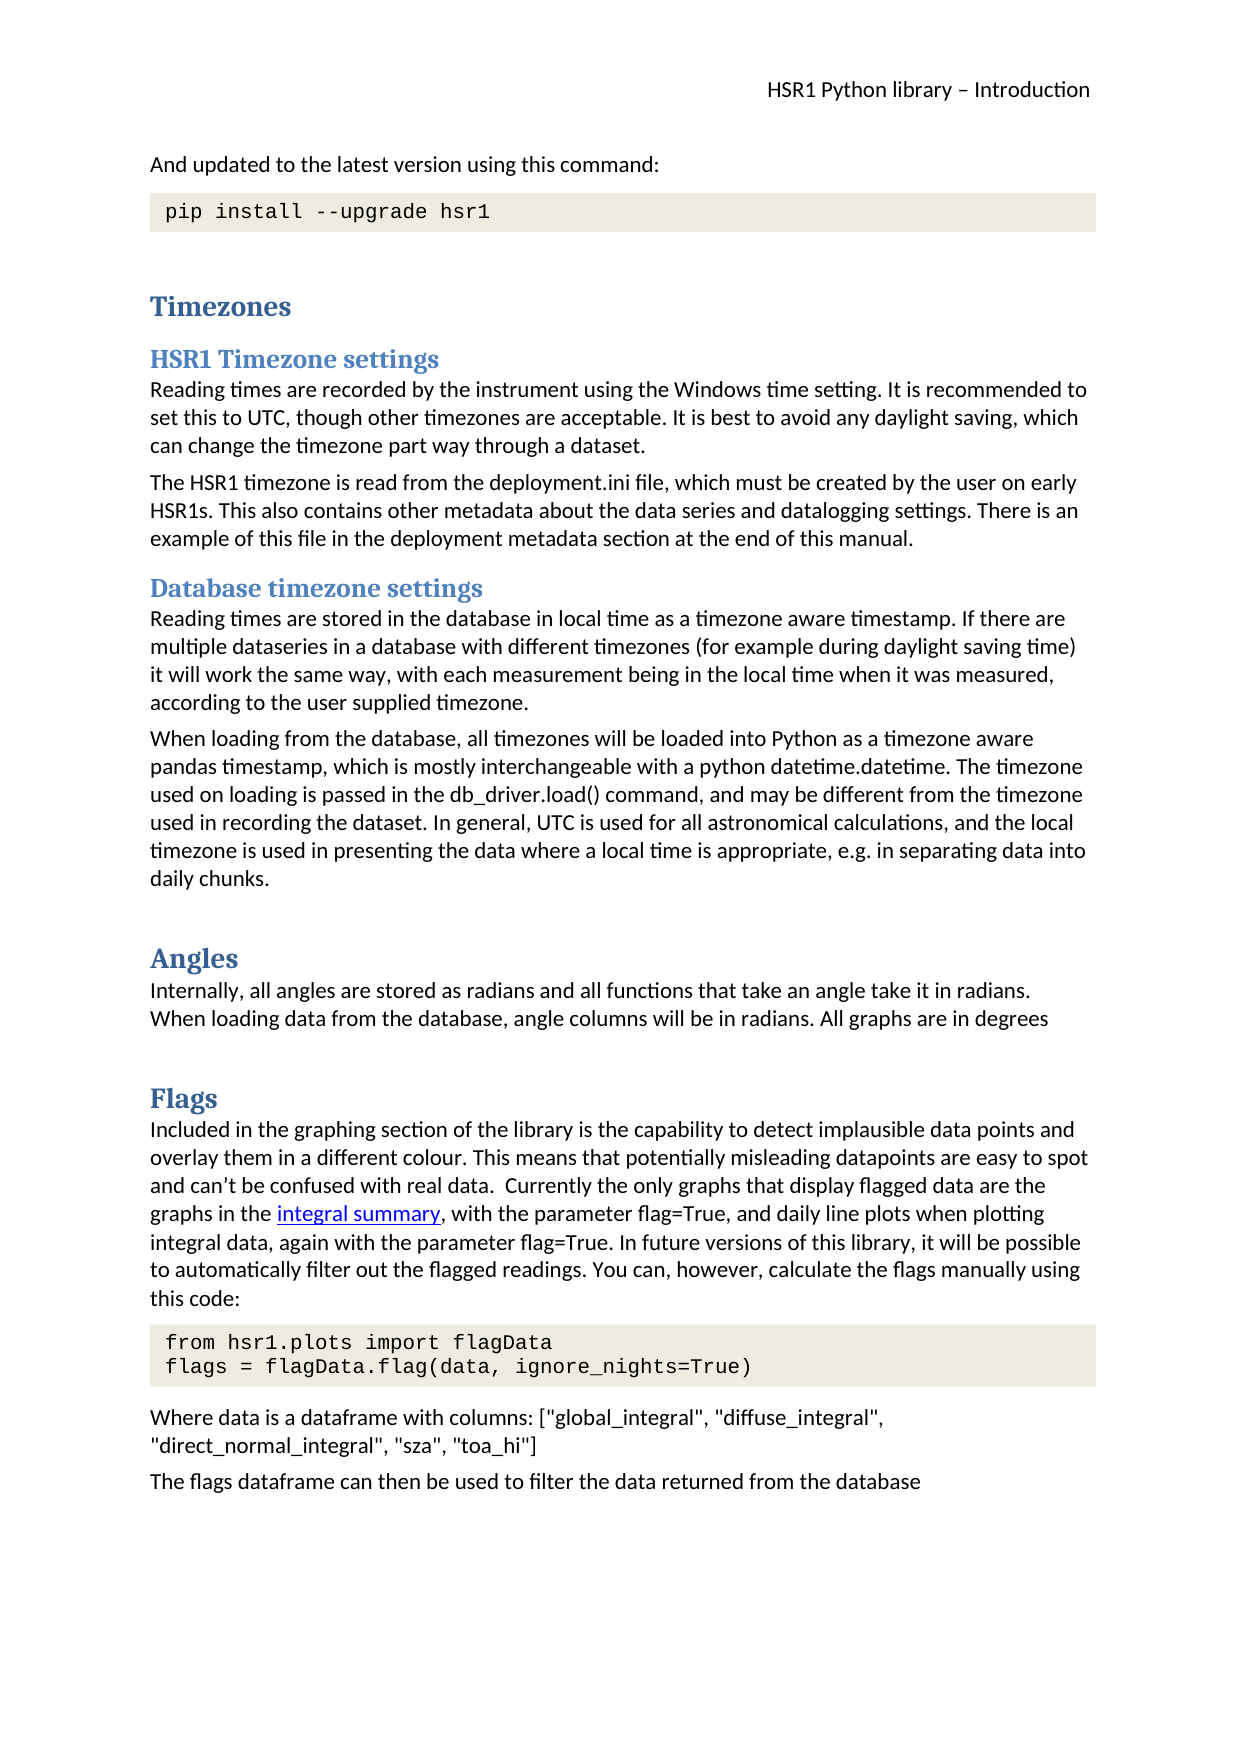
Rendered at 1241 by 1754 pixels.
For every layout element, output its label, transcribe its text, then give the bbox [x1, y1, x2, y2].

subtitle Database timezone settings [150, 573, 1090, 604]
subtitle HSR1 Timezone settings [150, 344, 1090, 375]
text The flags dataframe can then be used to filter the data returned from the database [150, 1467, 1090, 1495]
text The HSR1 timezone is read from the deployment.ini file, which must be created by the user on early HSR1s. This also contains other metadata about the data series and datalogging settings. There is an example of this file in the deployment metadata section at the end of this manual. [150, 468, 1090, 552]
subtitle Angles [150, 942, 1090, 976]
text And updated to the latest version using this command: [150, 150, 1090, 178]
subtitle Timezones [150, 232, 1090, 323]
text Included in the graphing section of the library is the capability to detect implausible data points and overlay them in a different colour. This means that potentially misleading datapoints are easy to spot and can’t be confused with real data. Currently the only graphs that display flagged data are the graphs in the integral summary, with the parameter flag=True, and daily line plots when plotting integral data, again with the parameter flag=True. In future versions of this library, it will be possible to automatically filter out the flagged readings. You can, however, calculate the flags manually using this code: [150, 1116, 1090, 1312]
text Internally, all angles are stored as radians and all functions that take an angle take it in radians. When loading data from the database, angle columns will be in radians. All graphs are in degrees [150, 976, 1090, 1032]
text When loading from the database, all timezones will be loaded into Python as a timezone aware pandas timestamp, which is mostly interchangeable with a python datetime.datetime. The timezone used on loading is passed in the db_driver.load() command, and may be different from the timezone used in recording the dataset. In general, UTC is used for all astronomical calculations, and the local timezone is used in presenting the data where a local time is appropriate, e.g. in separating data into daily chunks. [150, 724, 1090, 892]
text Reading times are recorded by the instrument using the Windows time setting. It is recommended to set this to UTC, though other timezones are acceptable. It is best to avoid any daylight saving, which can change the timezone part way through a dataset. [150, 375, 1090, 459]
subtitle Flags [150, 1082, 1090, 1116]
text Reading times are stored in the database in local time as a timezone aware timestamp. If there are multiple dataseries in a database with different timezones (for example during daylight saving time) it will work the same way, with each measurement being in the local time when it was measured, according to the user supplied timezone. [150, 604, 1090, 716]
text Where data is a dataframe with columns: ["global_integral", "diffuse_integral", "direct_normal_integral", "sza", "toa_hi"] [150, 1387, 1090, 1459]
